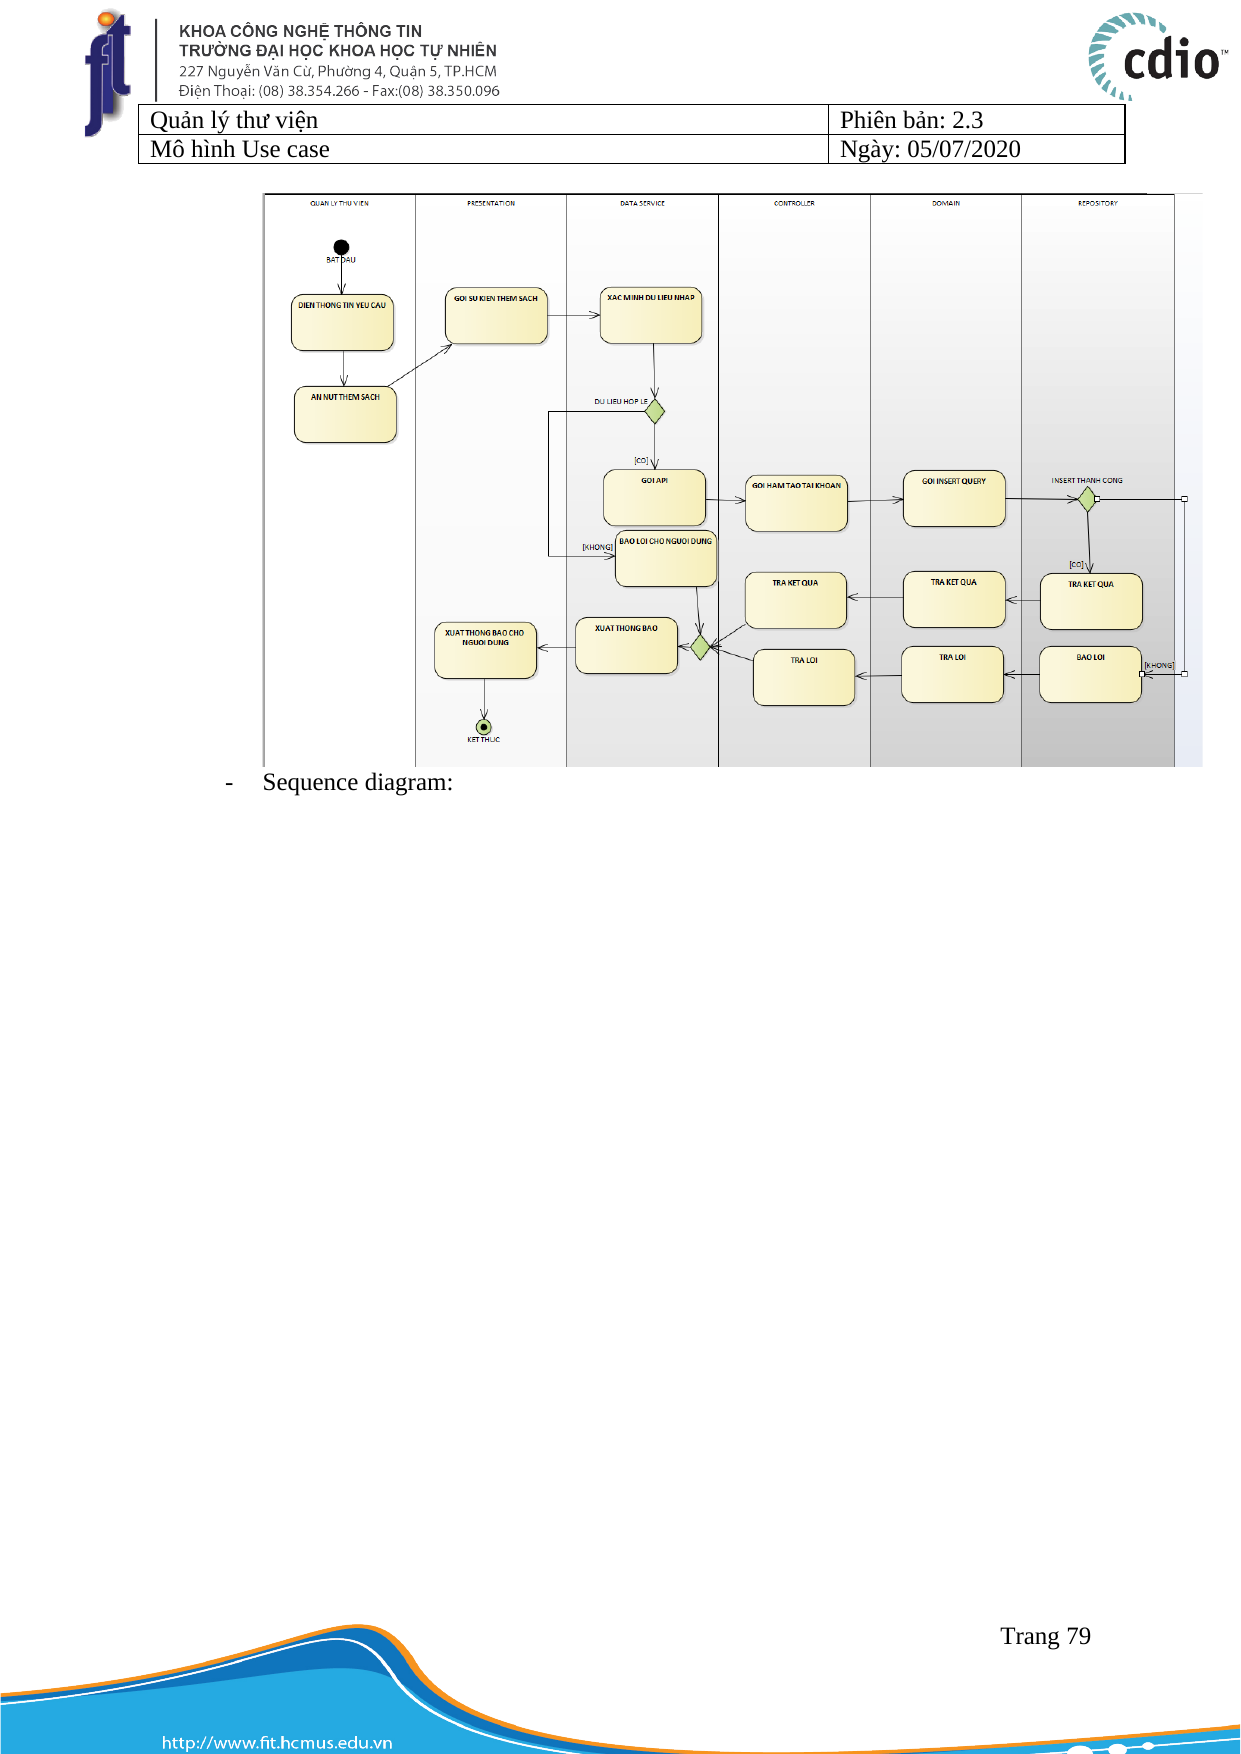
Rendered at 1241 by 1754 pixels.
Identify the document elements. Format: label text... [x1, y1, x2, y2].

picture [829, 105, 1124, 134]
list Sequence diagram: [225, 767, 1090, 795]
picture [139, 135, 828, 161]
picture [139, 105, 828, 134]
picture [61, 1, 1241, 161]
picture [829, 135, 1124, 161]
picture [262, 193, 1203, 767]
picture [0, 1621, 1241, 1754]
